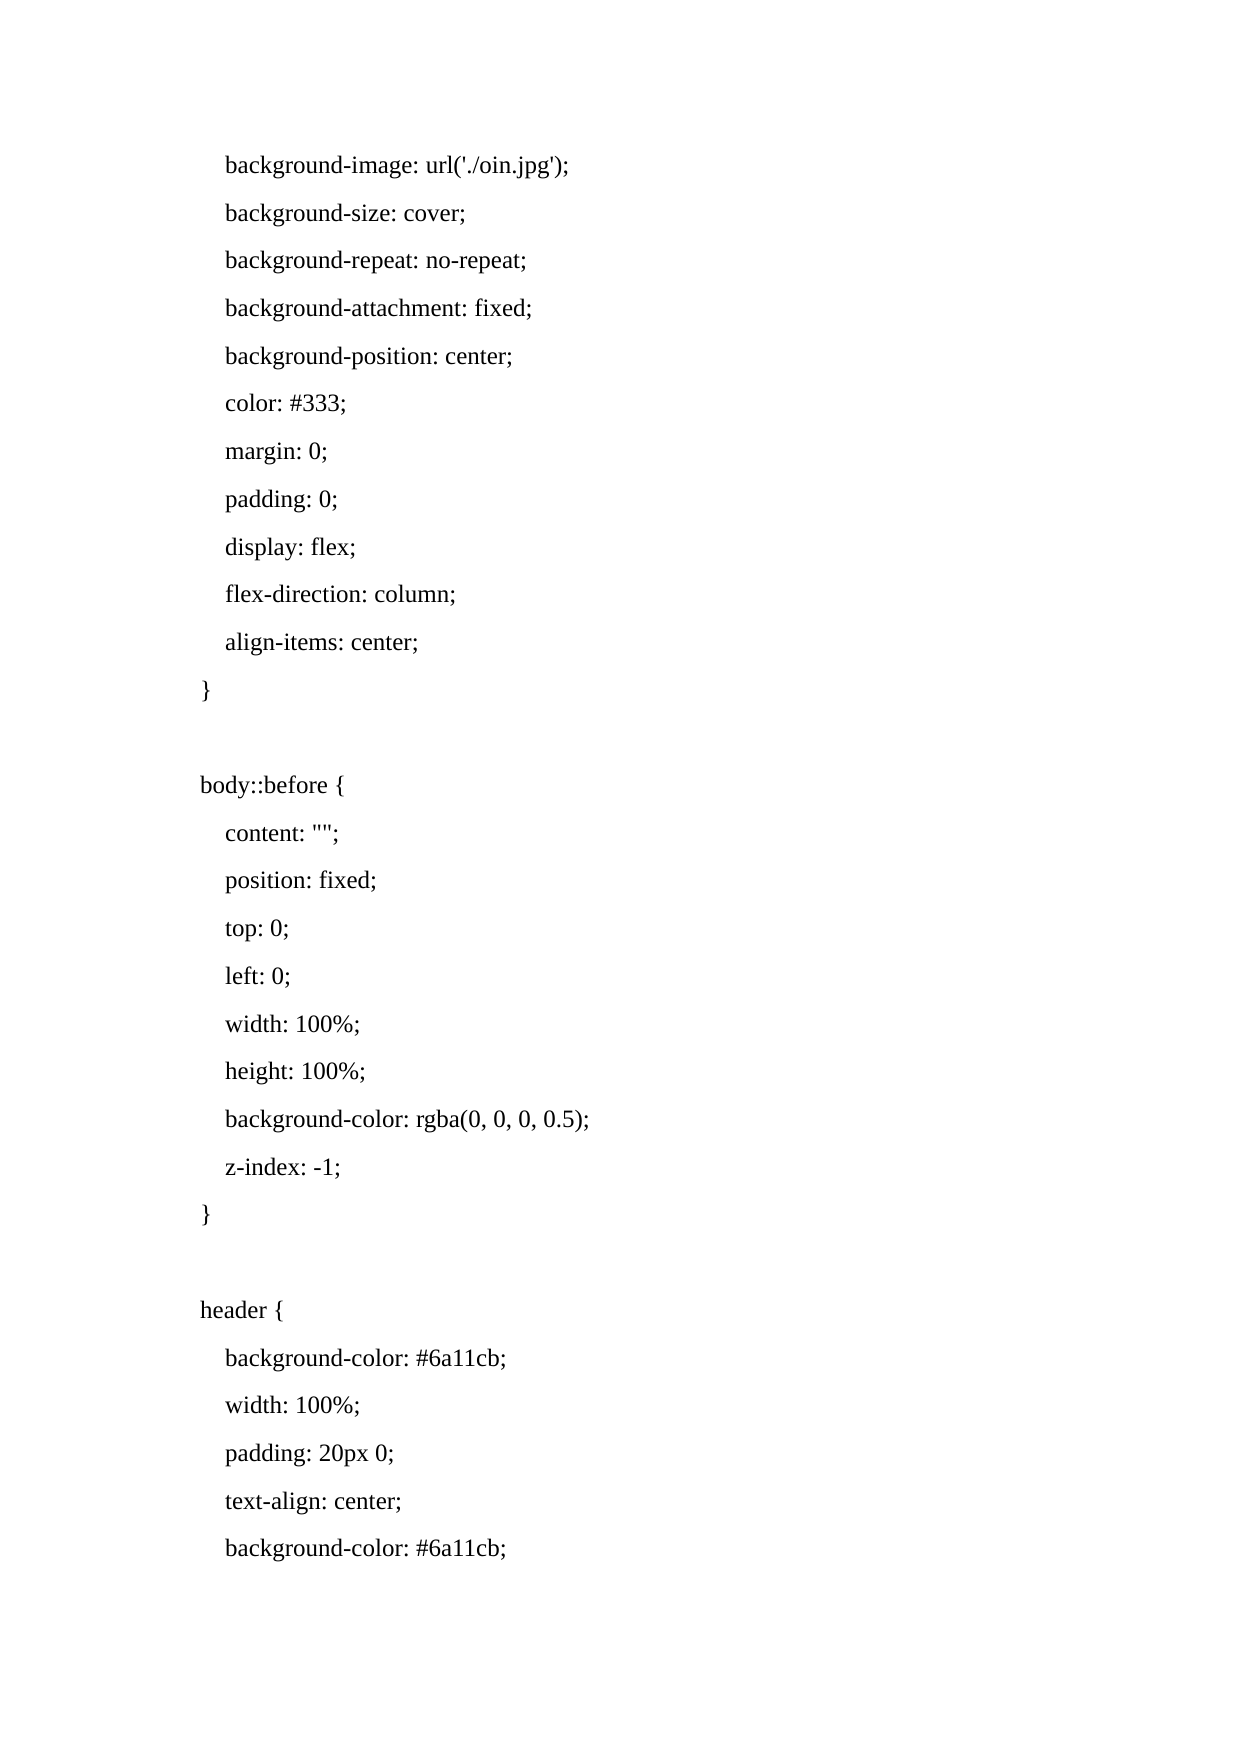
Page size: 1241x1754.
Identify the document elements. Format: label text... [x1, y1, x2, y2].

text height: 100%; [150, 1056, 1090, 1085]
text background-image: url('./oin.jpg'); [150, 150, 1090, 179]
text header { [150, 1295, 1090, 1324]
text margin: 0; [150, 436, 1090, 465]
text position: fixed; [150, 866, 1090, 894]
text background-color: rgba(0, 0, 0, 0.5); [150, 1104, 1090, 1133]
text top: 0; [150, 913, 1090, 942]
text background-repeat: no-repeat; [150, 245, 1090, 274]
text width: 100%; [150, 1009, 1090, 1037]
text align-items: center; [150, 627, 1090, 656]
text body::before { [150, 770, 1090, 799]
text padding: 20px 0; [150, 1438, 1090, 1467]
text background-color: #6a11cb; [150, 1533, 1090, 1562]
text display: flex; [150, 532, 1090, 560]
text background-color: #6a11cb; [150, 1343, 1090, 1371]
text width: 100%; [150, 1390, 1090, 1419]
text background-size: cover; [150, 198, 1090, 226]
text left: 0; [150, 961, 1090, 990]
text background-position: center; [150, 341, 1090, 369]
text color: #333; [150, 388, 1090, 417]
text } [150, 1199, 1090, 1228]
text flex-direction: column; [150, 579, 1090, 608]
text } [150, 675, 1090, 703]
text padding: 0; [150, 484, 1090, 513]
text background-attachment: fixed; [150, 293, 1090, 322]
text z-index: -1; [150, 1152, 1090, 1181]
text content: ""; [150, 818, 1090, 847]
text text-align: center; [150, 1486, 1090, 1514]
